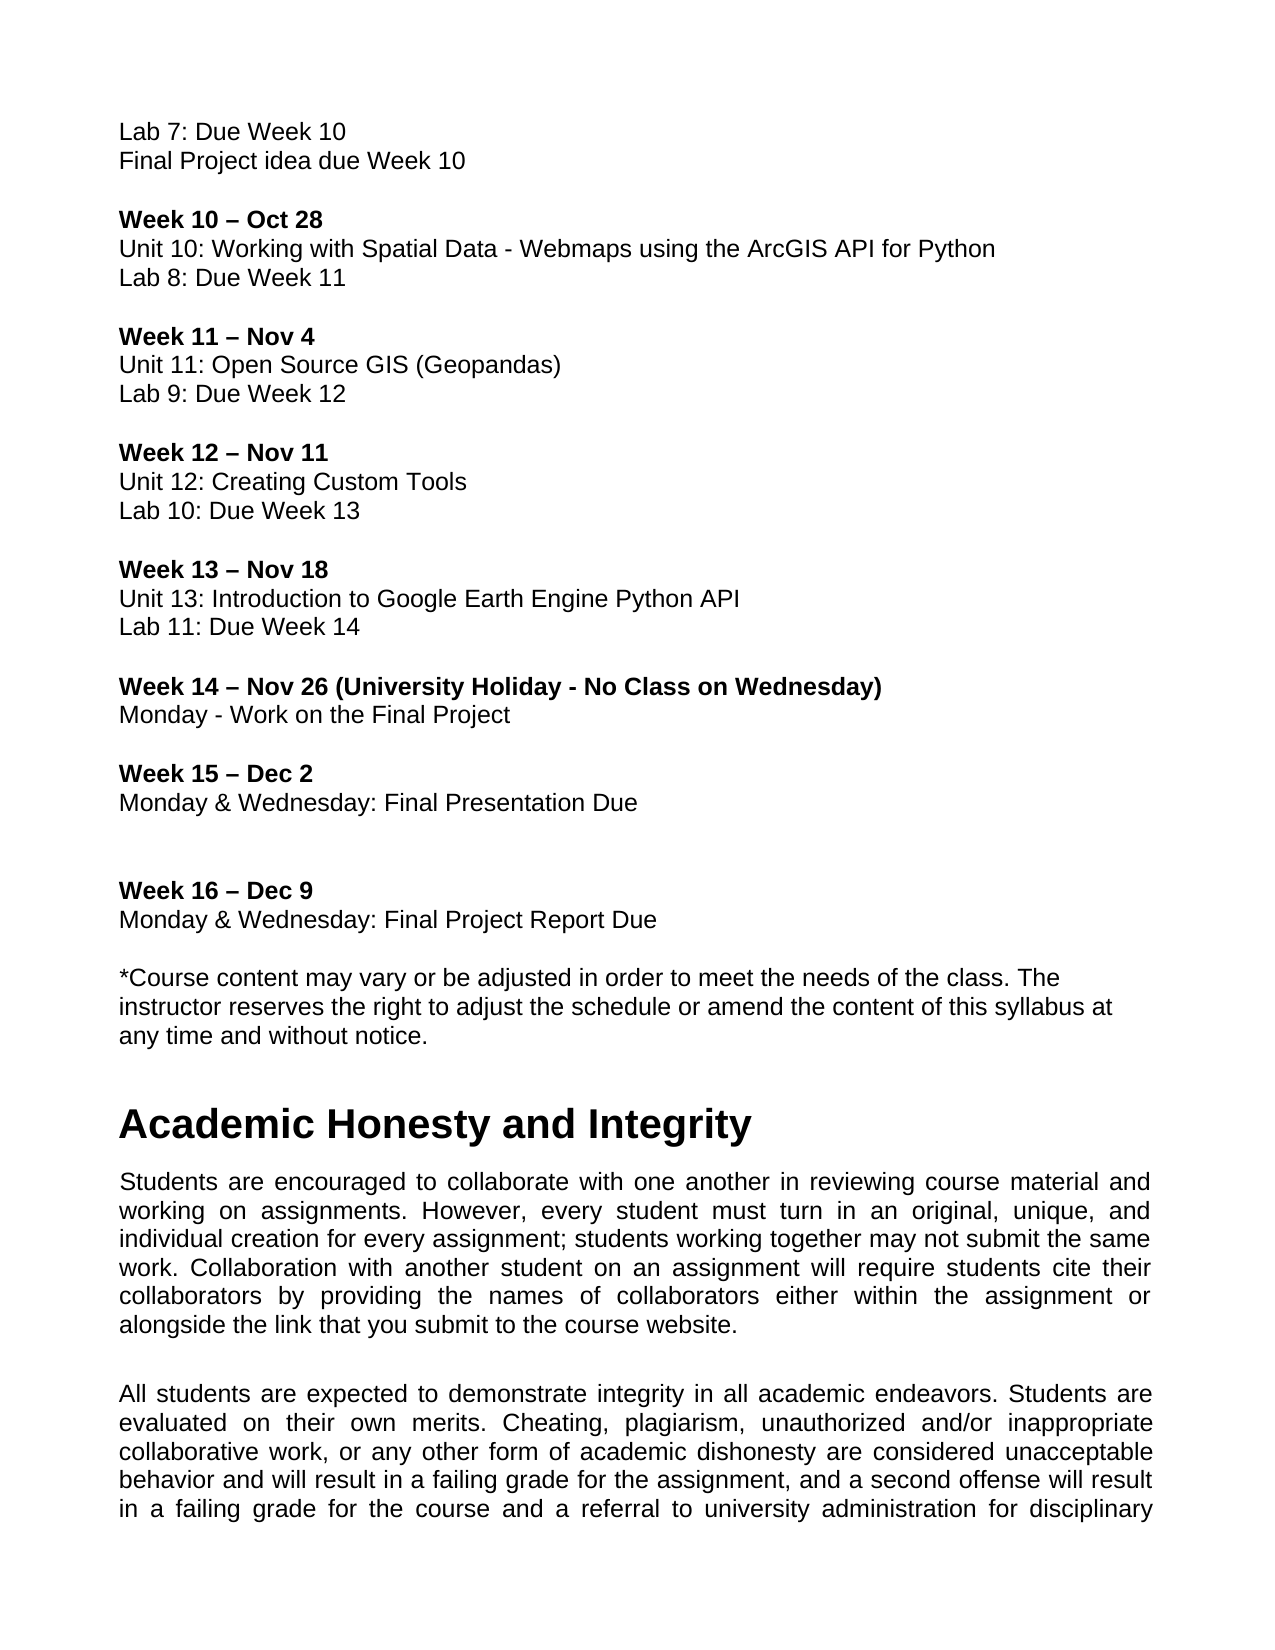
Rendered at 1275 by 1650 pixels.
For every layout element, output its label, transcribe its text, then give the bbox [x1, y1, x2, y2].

text Unit 12: Creating Custom Tools [118, 467, 1157, 496]
text Students are encouraged to collaborate with one another in reviewing course material and working on assignments. However, every student must turn in an original, unique, and individual creation for every assignment; students working together may not submit the same work. Collaboration with another student on an assignment will require students cite their collaborators by providing the names of collaborators either within the assignment or alongside the link that you submit to the course website. [119, 1167, 1152, 1339]
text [119, 1380, 1155, 1522]
text Week 10 – Oct 28 [119, 205, 1157, 234]
text Lab 11: Due Week 14 [118, 612, 1157, 641]
text Week 15 – Dec 2 Monday & Wednesday: Final Presentation Due [119, 759, 1157, 817]
text Week 13 – Nov 18 [119, 555, 1157, 584]
text Final Project idea due Week 10 [118, 146, 1157, 175]
text *Course content may vary or be adjusted in order to meet the needs of the class. The instructor reserves the right to adjust the schedule or amend the content of this syllabus at any time and without notice. [119, 964, 1152, 1049]
text Lab 7: Due Week 10 [118, 117, 1157, 145]
text Week 11 – Nov 4 [119, 322, 1157, 351]
text Week 14 – Nov 26 (University Holiday - No Class on Wednesday) Monday - Work on the Final Project [119, 671, 1157, 729]
text Unit 13: Introduction to Google Earth Engine Python API [118, 584, 1157, 612]
text Lab 8: Due Week 11 [118, 263, 1157, 291]
text Lab 10: Due Week 13 [118, 496, 1157, 524]
text Lab 9: Due Week 12 [118, 379, 1157, 408]
text Unit 11: Open Source GIS (Geopandas) [118, 351, 1157, 379]
text Week 12 – Nov 11 [119, 438, 1157, 467]
text Week 16 – Dec 9 Monday & Wednesday: Final Project Report Due [119, 876, 1157, 933]
text Unit 10: Working with Spatial Data - Webmaps using the ArcGIS API for Python [118, 234, 1157, 263]
subtitle Academic Honesty and Integrity [118, 1099, 1157, 1147]
